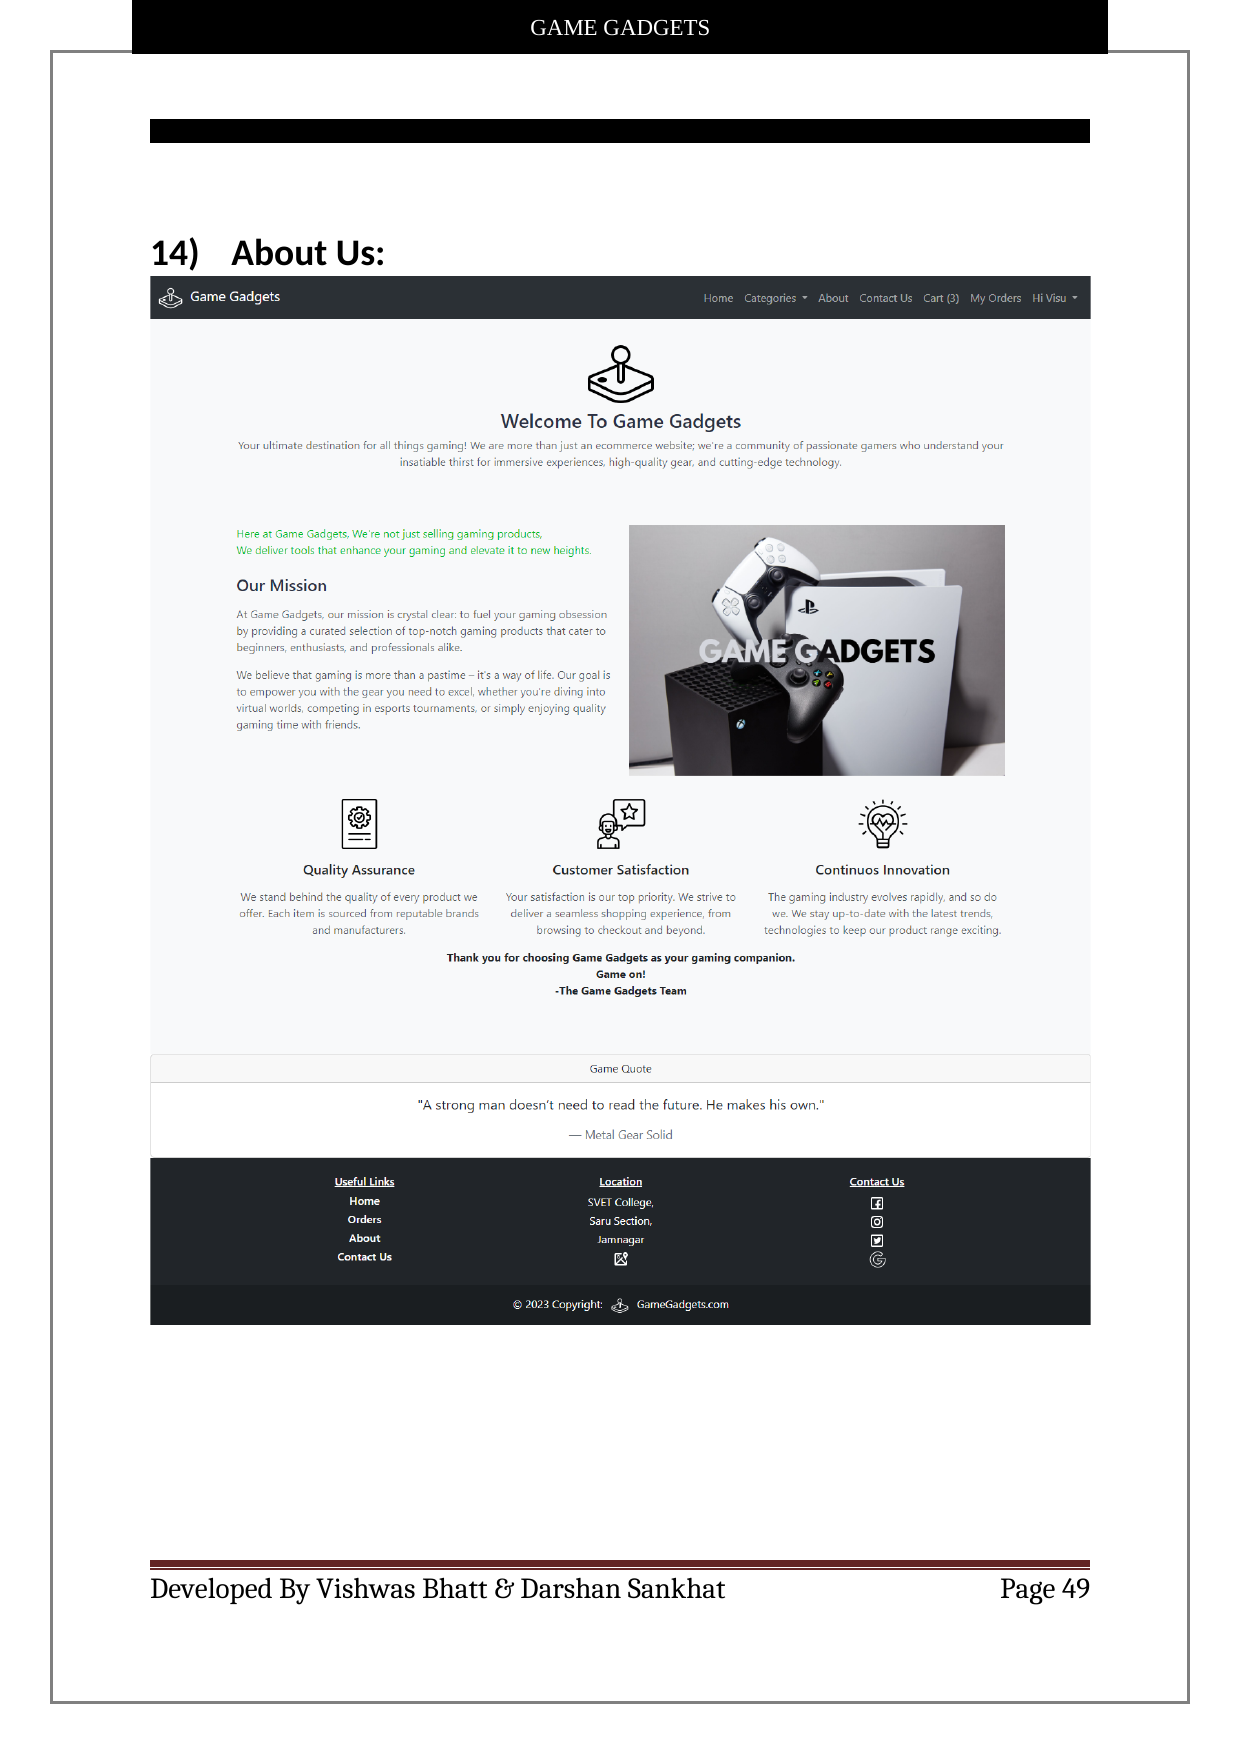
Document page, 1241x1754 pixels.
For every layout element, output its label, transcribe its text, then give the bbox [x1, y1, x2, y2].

picture [150, 276, 1091, 1325]
list About Us: [150, 229, 1031, 275]
